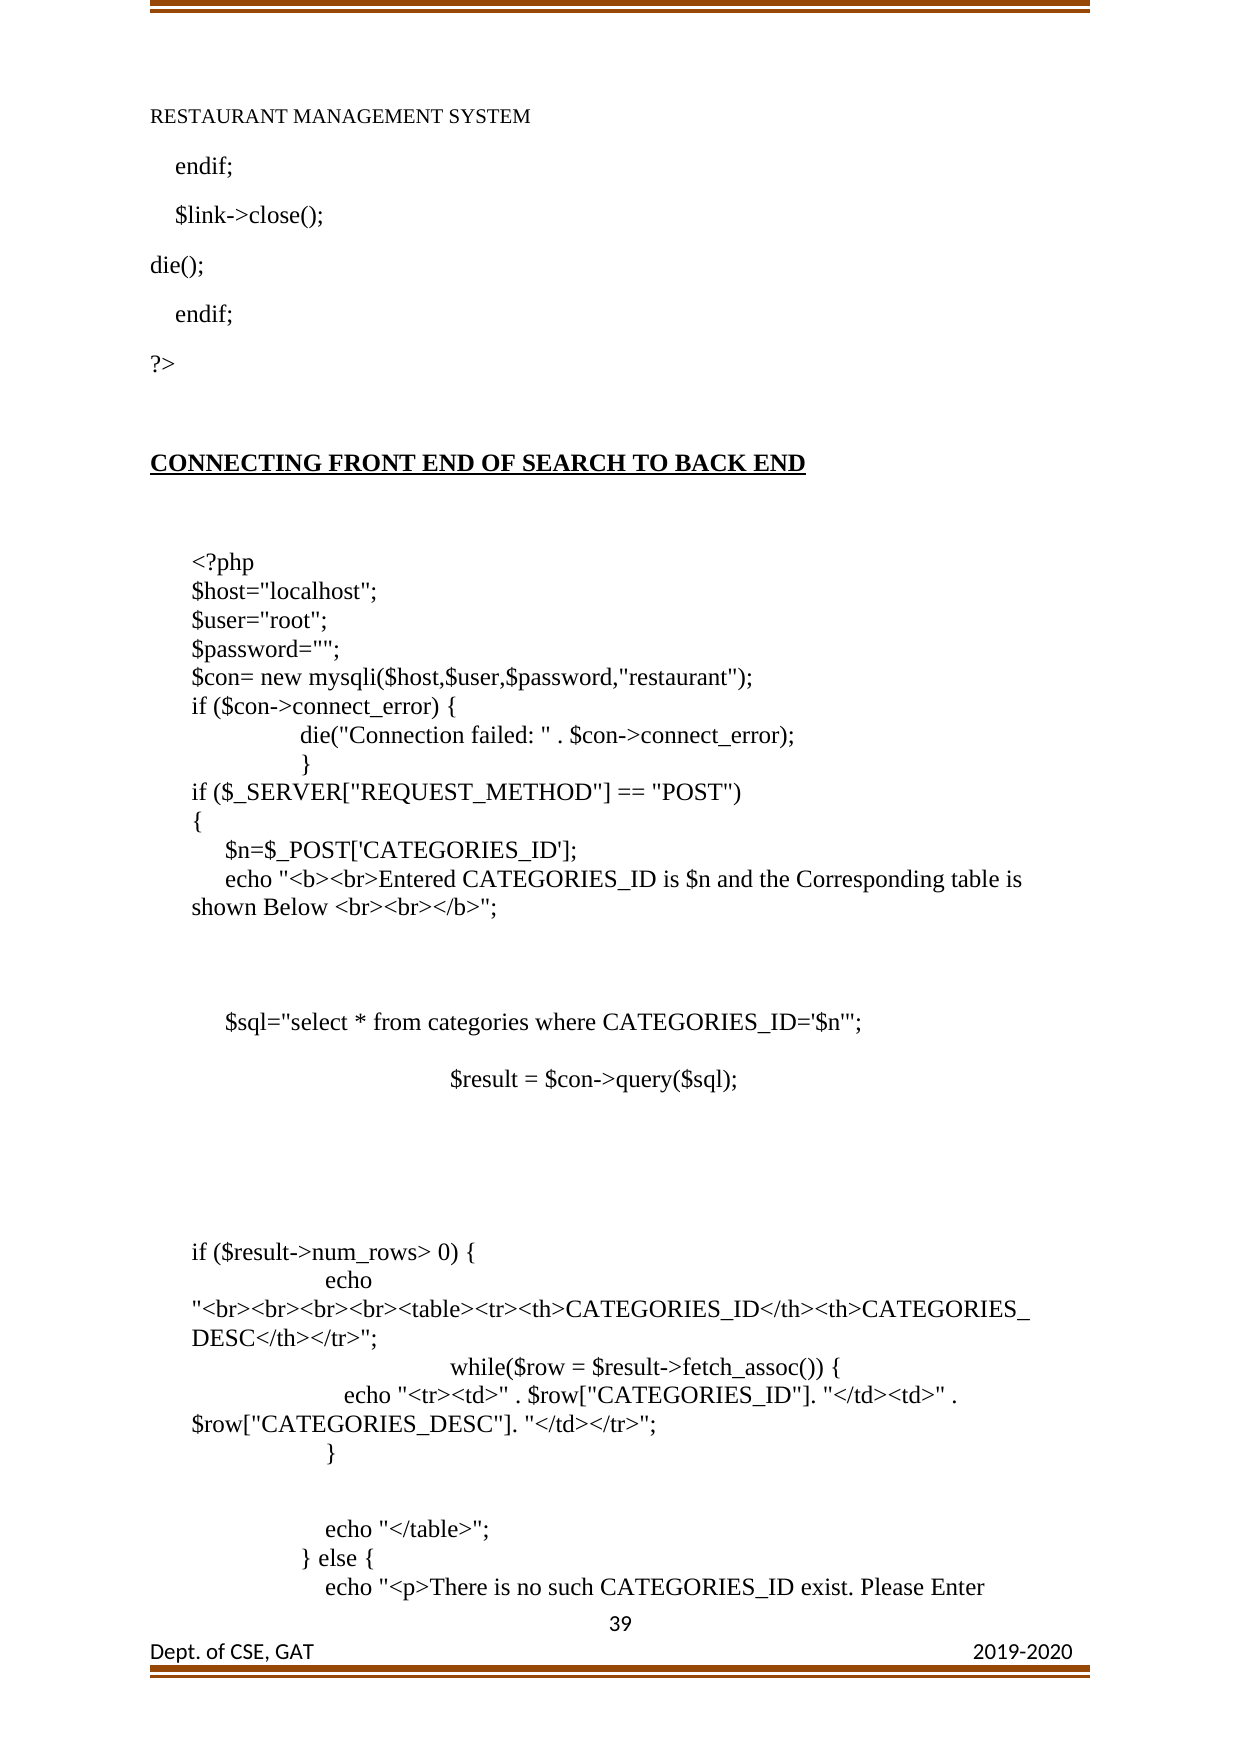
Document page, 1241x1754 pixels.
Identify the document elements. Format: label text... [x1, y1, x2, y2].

list $user="root"; [191, 605, 1037, 634]
list die("Connection failed: " . $con->connect_error); [191, 720, 1037, 749]
list } [191, 749, 1037, 777]
list echo "</table>"; [191, 1514, 1037, 1543]
list if ($_SERVER["REQUEST_METHOD"] == "POST") [191, 777, 1037, 806]
list { [191, 806, 1037, 835]
list } else { [191, 1543, 1037, 1572]
text CONNECTING FRONT END OF SEARCH TO BACK END [150, 448, 1037, 477]
list $password=""; [191, 634, 1037, 662]
list while($row = $result->fetch_assoc()) { [191, 1352, 1037, 1380]
text $link->close(); [150, 200, 1037, 229]
list } [191, 1438, 1037, 1467]
text die(); [150, 250, 1037, 279]
list $sql="select * from categories where CATEGORIES_ID='$n'"; [191, 1007, 1037, 1035]
list $result = $con->query($sql); [191, 1064, 1037, 1093]
list <?php [191, 547, 1037, 576]
list if ($result->num_rows> 0) { [191, 1237, 1037, 1265]
list $n=$_POST['CATEGORIES_ID']; [191, 835, 1037, 864]
list echo "<br><br><br><br><table><tr><th>CATEGORIES_ID</th><th>CATEGORIES_DESC</th></tr>"; [191, 1265, 1037, 1352]
text endif; [150, 151, 1037, 179]
list $con= new mysqli($host,$user,$password,"restaurant"); [191, 662, 1037, 691]
list echo "<tr><td>" . $row["CATEGORIES_ID"]. "</td><td>" .$row["CATEGORIES_DESC"]. "</td></tr>"; [191, 1380, 1037, 1438]
list if ($con->connect_error) { [191, 691, 1037, 720]
text endif; [150, 299, 1037, 328]
list echo "<b><br>Entered CATEGORIES_ID is $n and the Corresponding table is shown Below <br><br></b>"; [191, 864, 1037, 921]
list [191, 1572, 1037, 1601]
list $host="localhost"; [191, 576, 1037, 605]
text ?> [150, 349, 1037, 378]
